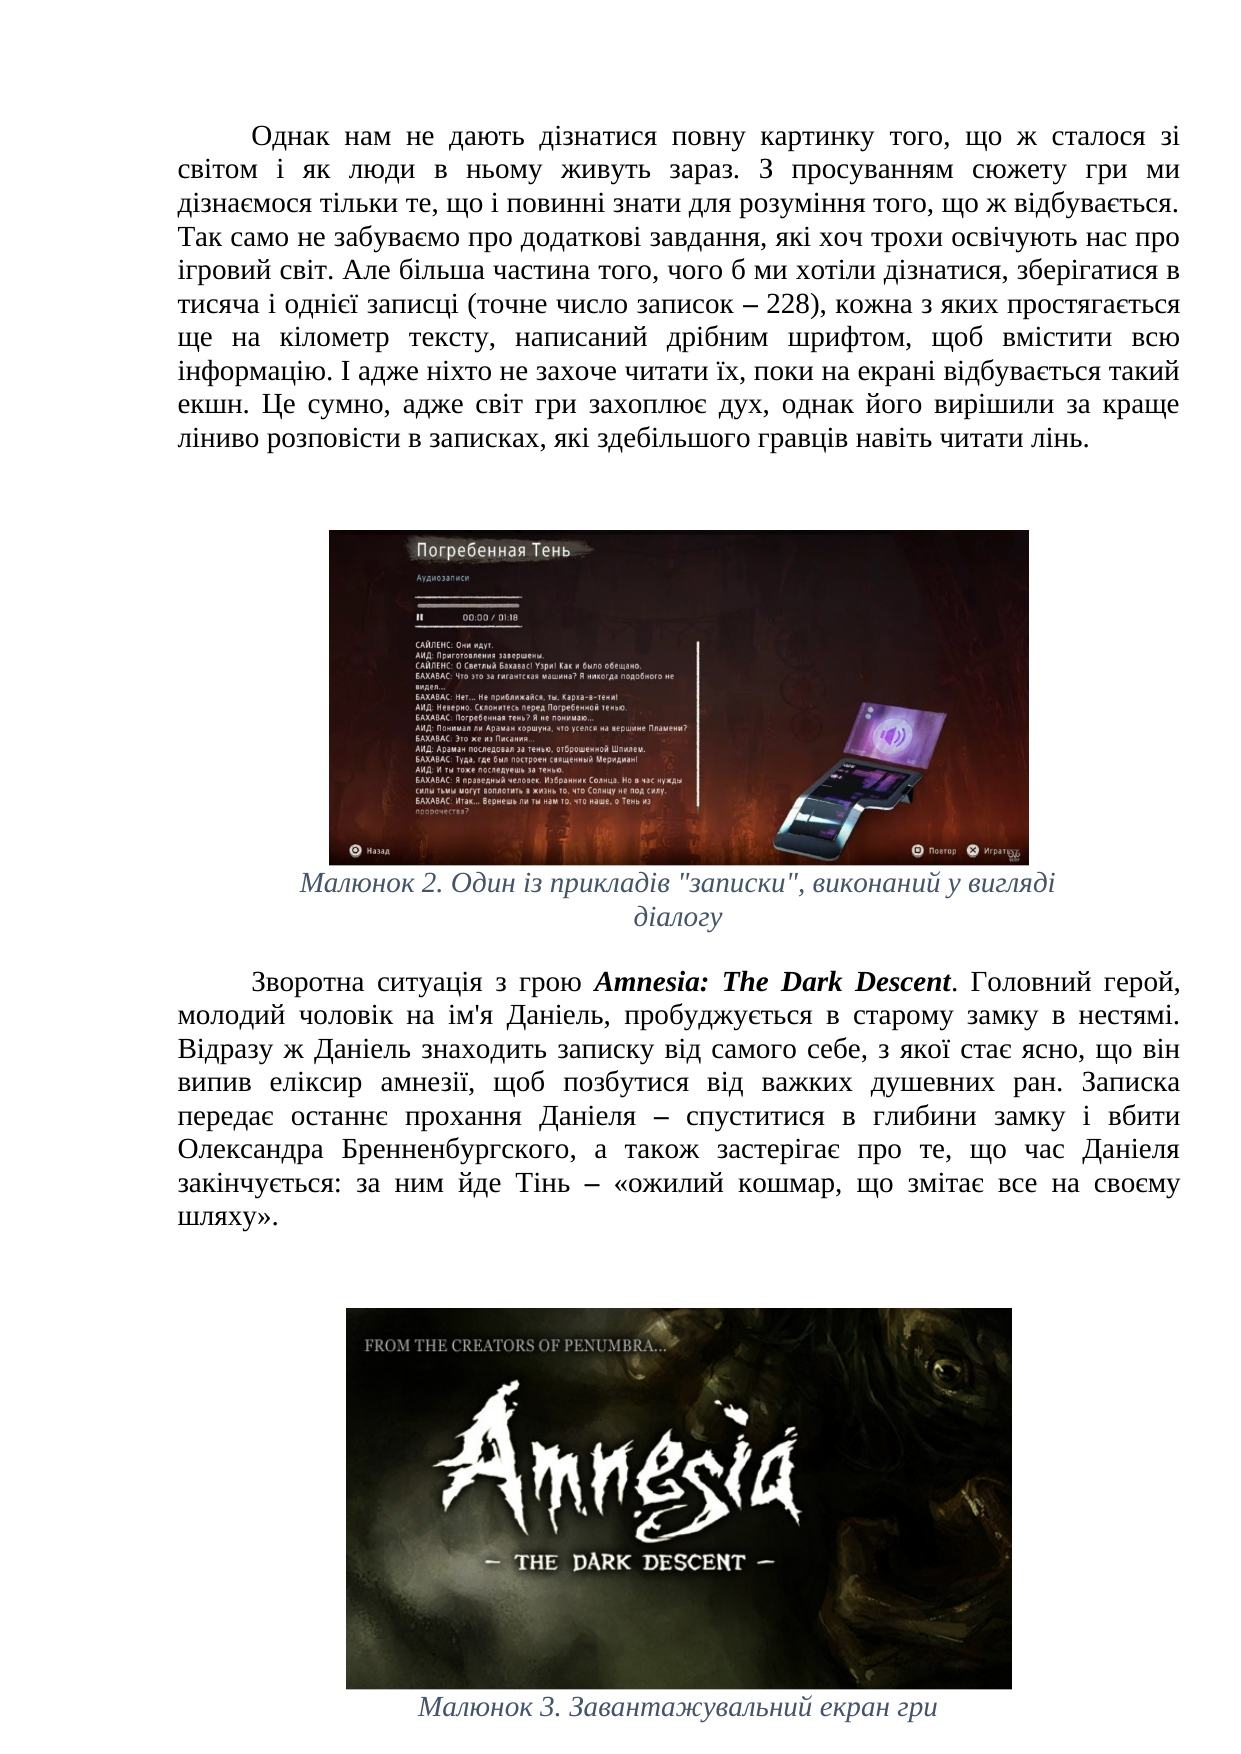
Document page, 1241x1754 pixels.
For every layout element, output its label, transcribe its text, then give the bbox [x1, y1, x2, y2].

picture [329, 530, 1029, 865]
text Однак нам не дають дізнатися повну картинку того, що ж сталося зі світом і як люди в ньому живуть зараз. З просуванням сюжету гри ми дізнаємося тільки те, що і повинні знати для розуміння того, що ж відбувається. Так само не забуваємо про додаткові завдання, які хоч трохи освічують нас про ігровий світ. Але більша частина того, чого б ми хотіли дізнатися, зберігатися в тисяча і однієї записці (точне число записок – 228), кожна з яких простягається ще на кілометр тексту, написаний дрібним шрифтом, щоб вмістити всю інформацію. І адже ніхто не захоче читати їх, поки на екрані відбувається такий екшн. Це сумно, адже світ гри захоплює дух, однак його вирішили за краще ліниво розповісти в записках, які здебільшого гравців навіть читати лінь. [177, 118, 1181, 453]
picture [346, 1308, 1012, 1689]
